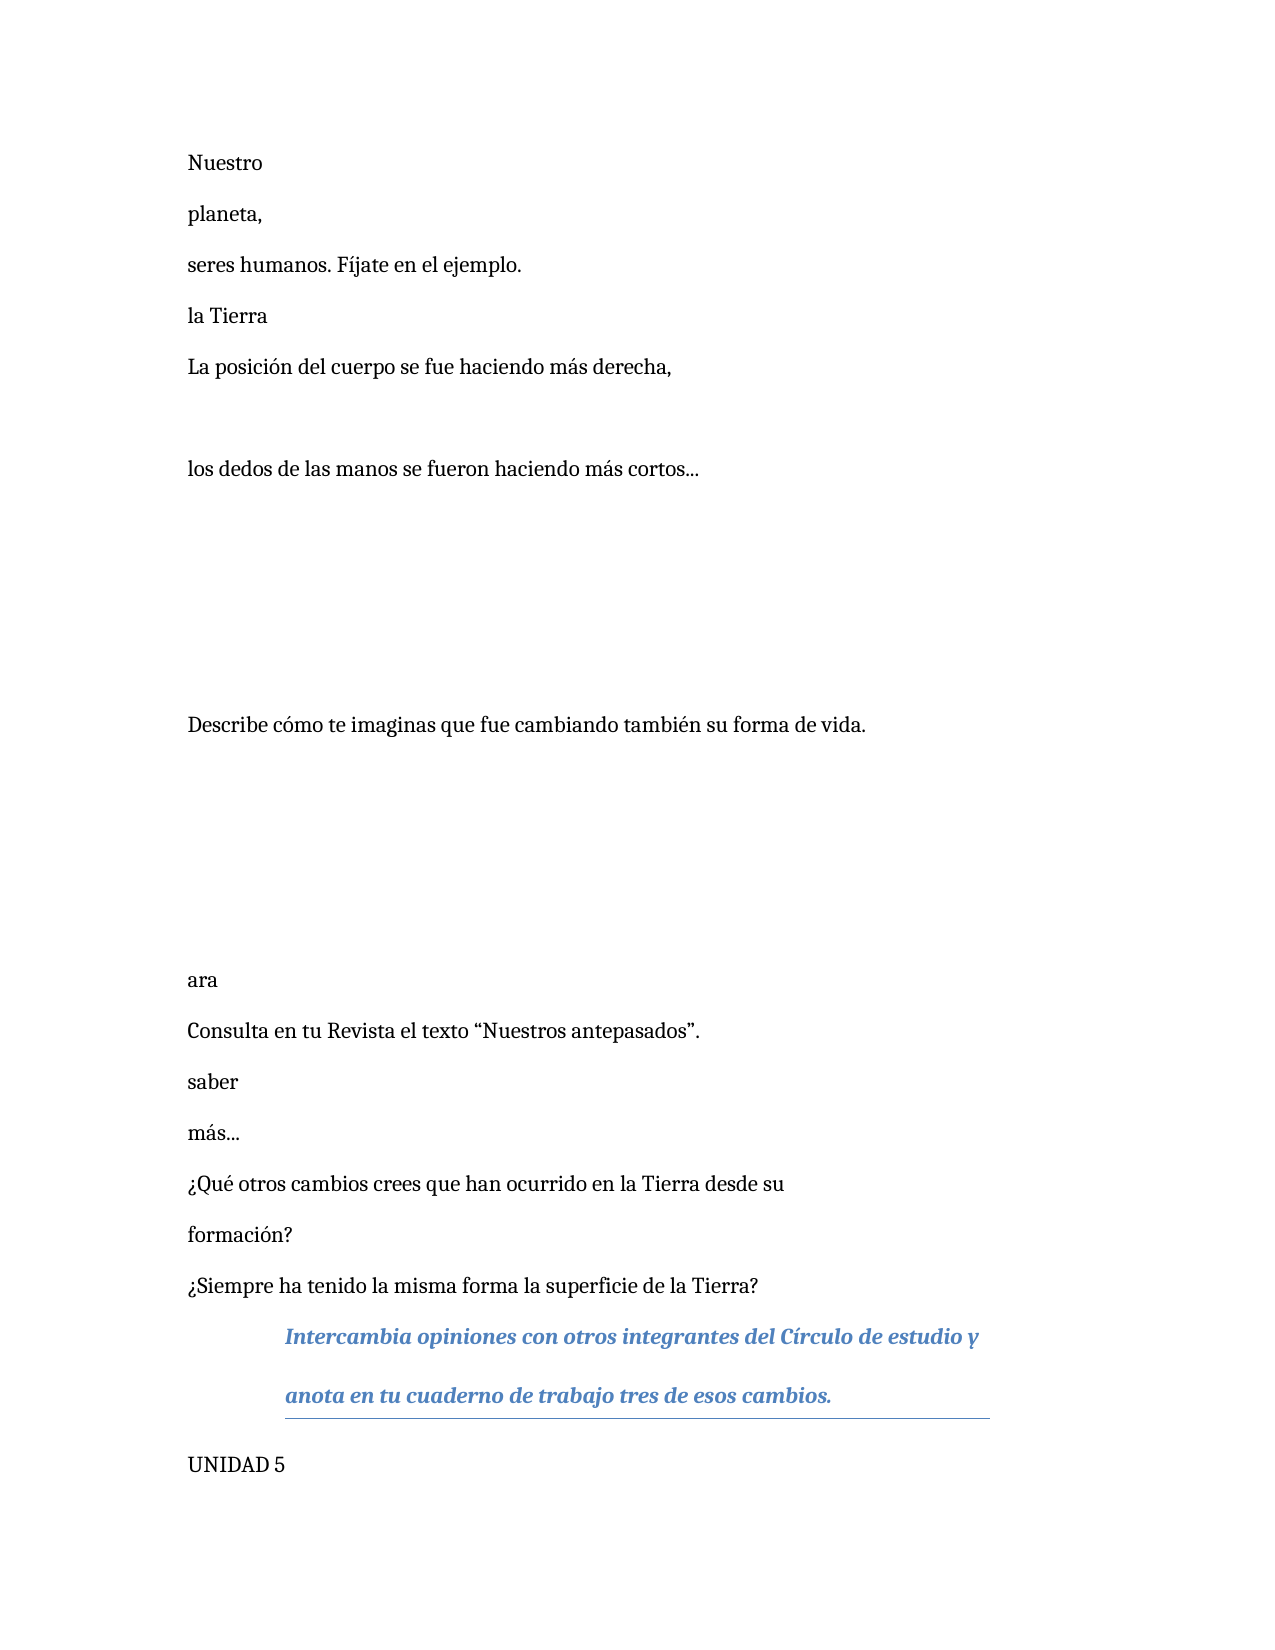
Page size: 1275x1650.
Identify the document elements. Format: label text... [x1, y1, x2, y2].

text Describe cómo te imaginas que fue cambiando también su forma de vida. [187, 711, 1087, 738]
text La posición del cuerpo se fue haciendo más derecha, [187, 354, 1087, 381]
text formación? [187, 1222, 1087, 1248]
text los dedos de las manos se fueron haciendo más cortos... [187, 456, 1087, 483]
text ¿Siempre ha tenido la misma forma la superficie de la Tierra? [187, 1273, 1087, 1299]
text seres humanos. Fíjate en el ejemplo. [187, 252, 1087, 278]
text anota en tu cuaderno de trabajo tres de esos cambios. [285, 1383, 990, 1418]
text más... [187, 1120, 1087, 1146]
text Intercambia opiniones con otros integrantes del Círculo de estudio y [285, 1324, 990, 1350]
text Consulta en tu Revista el texto “Nuestros antepasados”. [187, 1018, 1087, 1044]
text ara [187, 967, 1087, 993]
text UNIDAD 5 [187, 1452, 1087, 1478]
text planeta, [187, 201, 1087, 227]
text la Tierra [187, 303, 1087, 329]
text ¿Qué otros cambios crees que han ocurrido en la Tierra desde su [187, 1171, 1087, 1197]
text saber [187, 1069, 1087, 1095]
text Nuestro [187, 150, 1087, 176]
